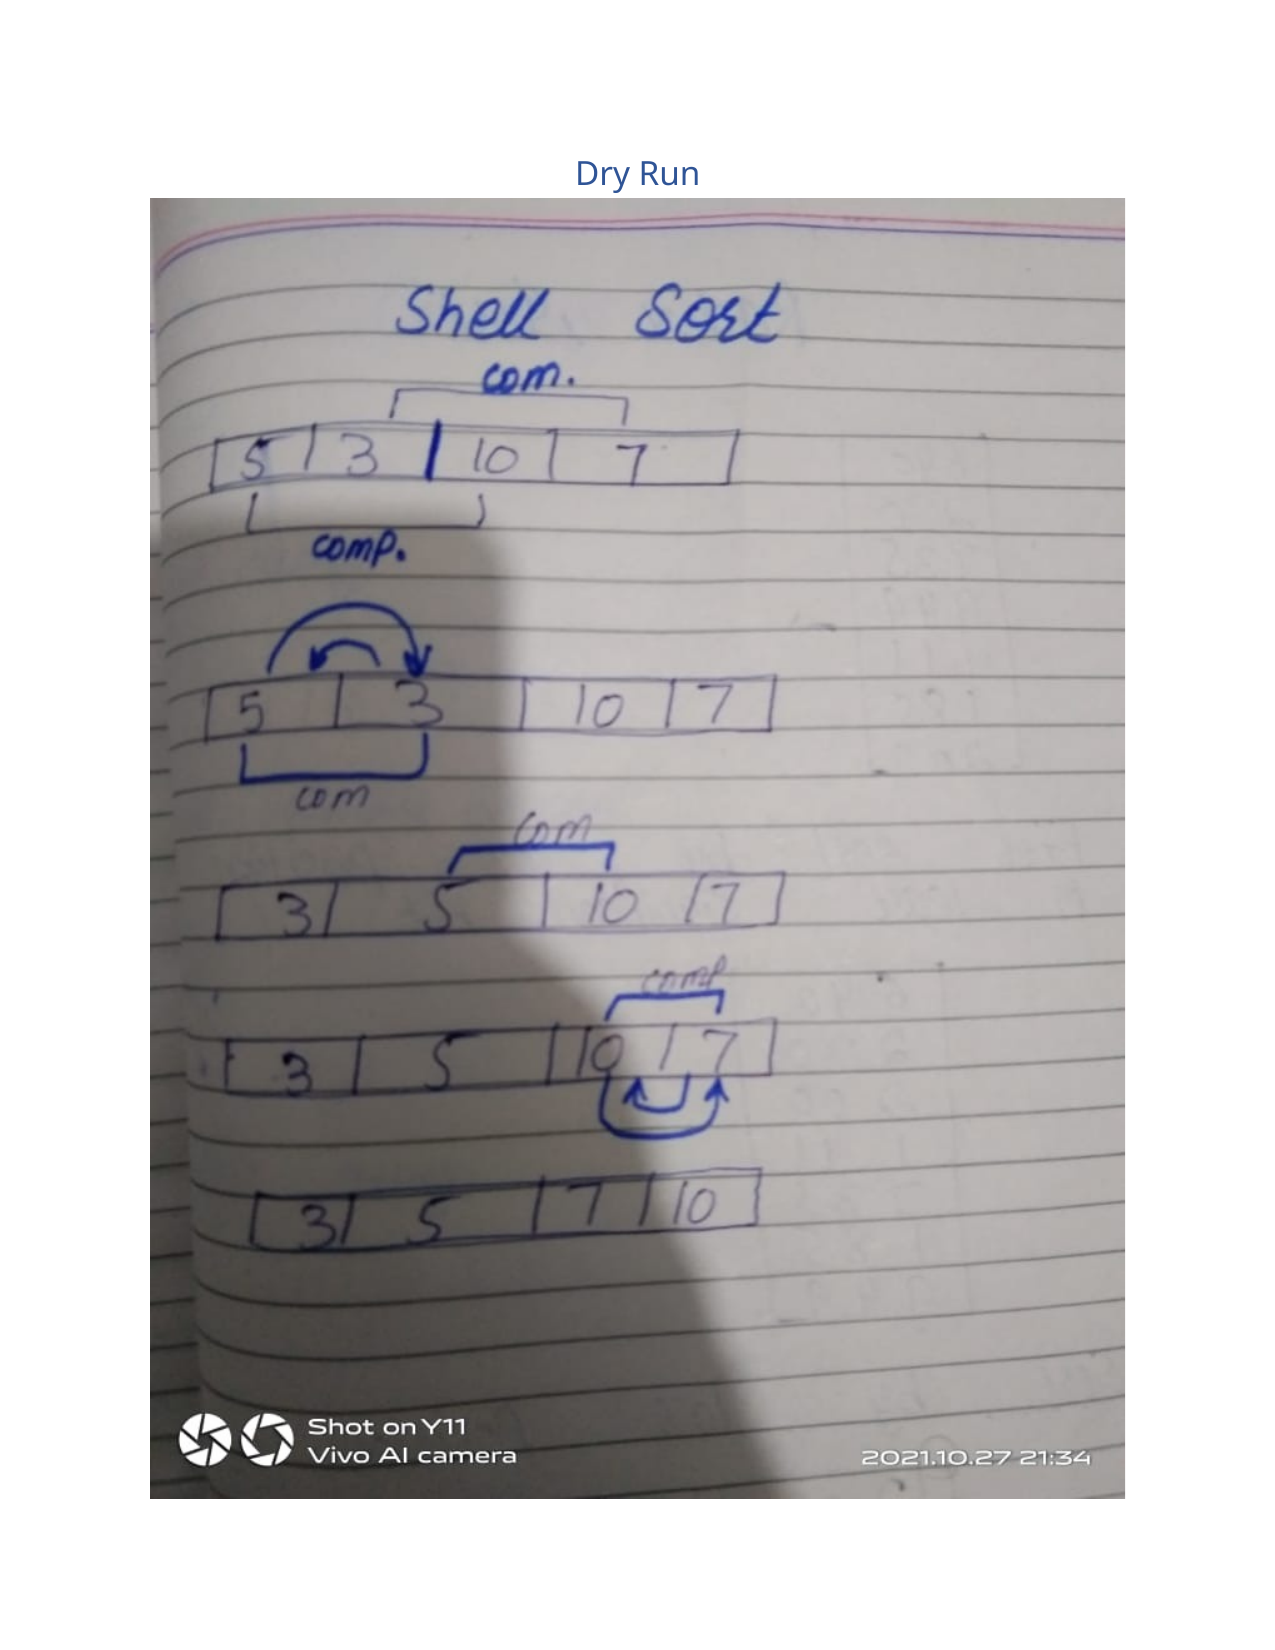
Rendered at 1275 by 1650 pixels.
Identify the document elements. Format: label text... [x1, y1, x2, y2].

picture [150, 198, 1125, 1499]
subtitle Dry Run [150, 150, 1125, 195]
